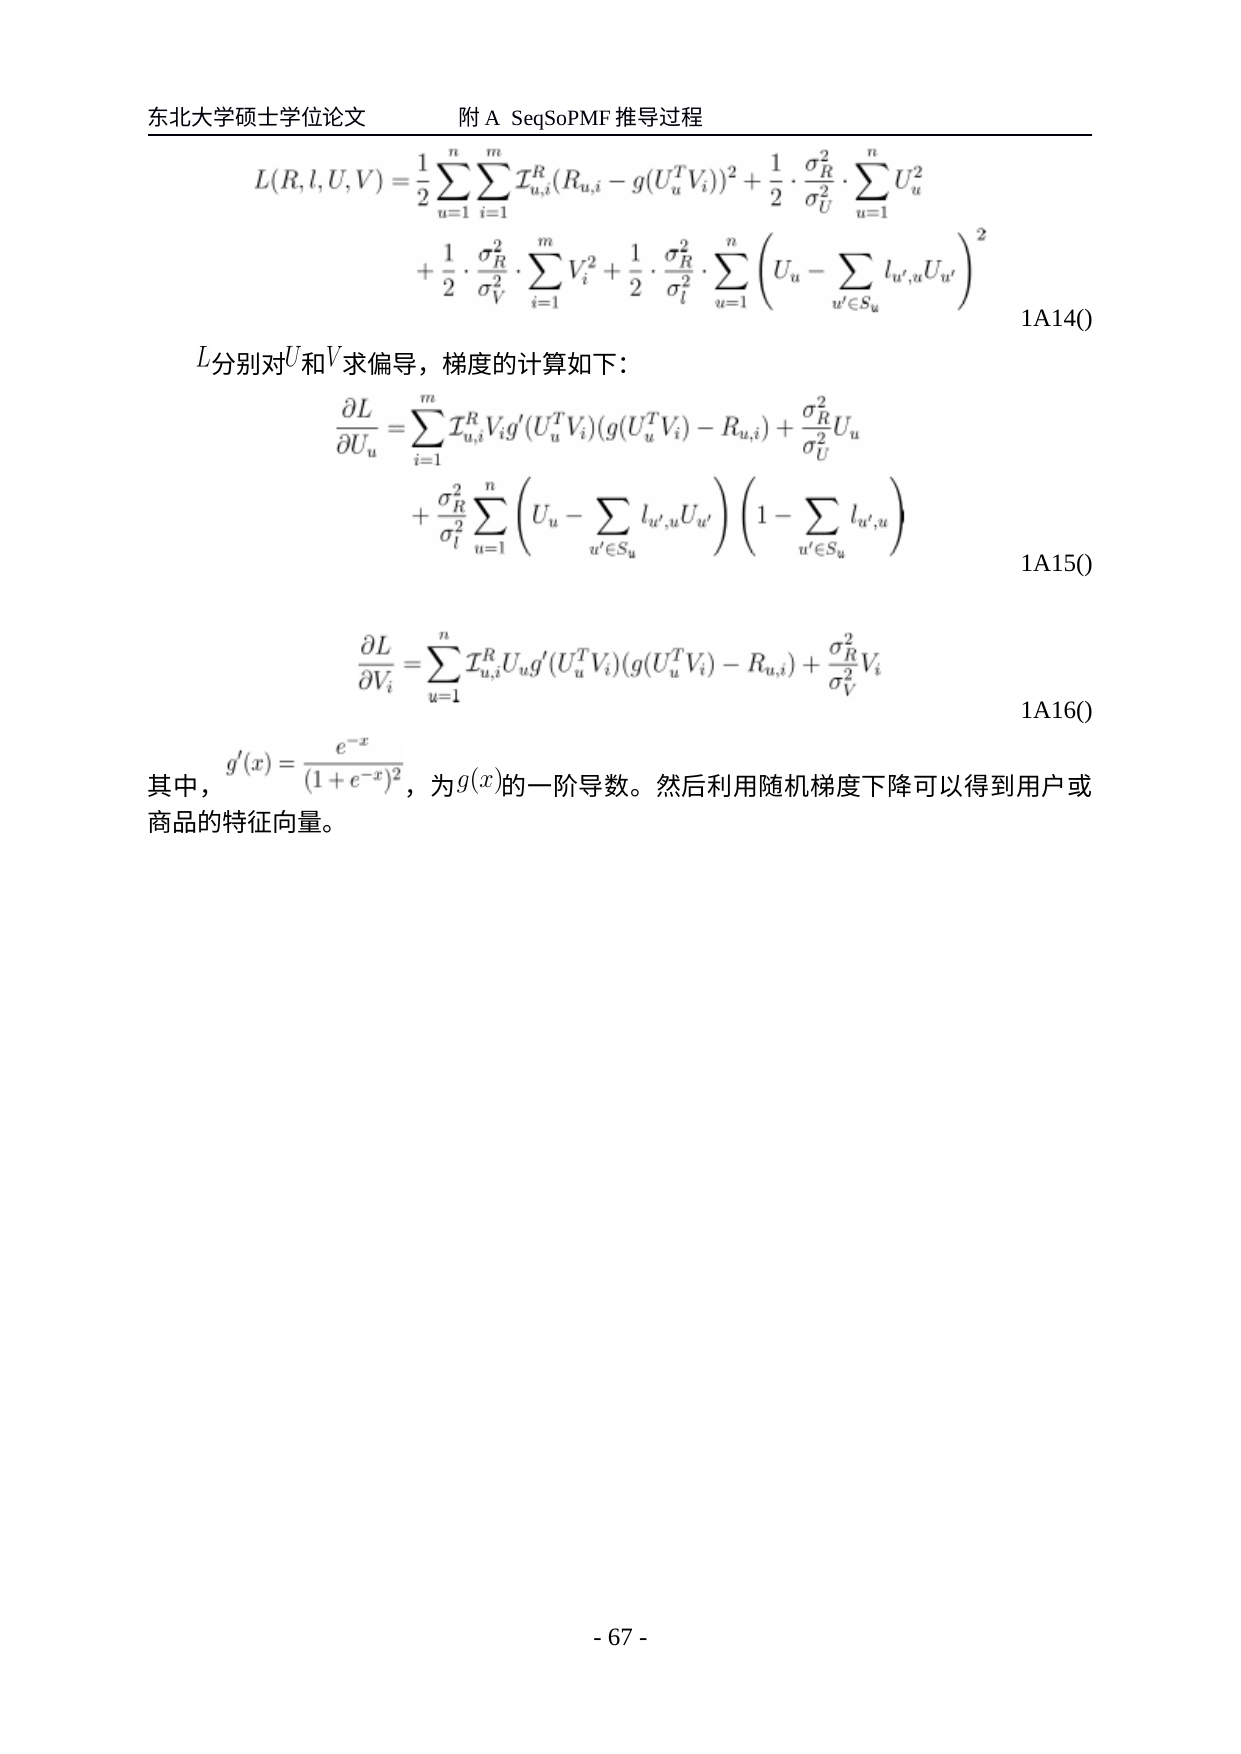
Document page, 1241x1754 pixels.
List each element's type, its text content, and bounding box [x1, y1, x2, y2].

text 分别对和求偏导，梯度的计算如下： [148, 344, 1092, 381]
text 其中，，为的一阶导数。然后利用随机梯度下降可以得到用户或商品的特征向量。 [148, 736, 1092, 839]
